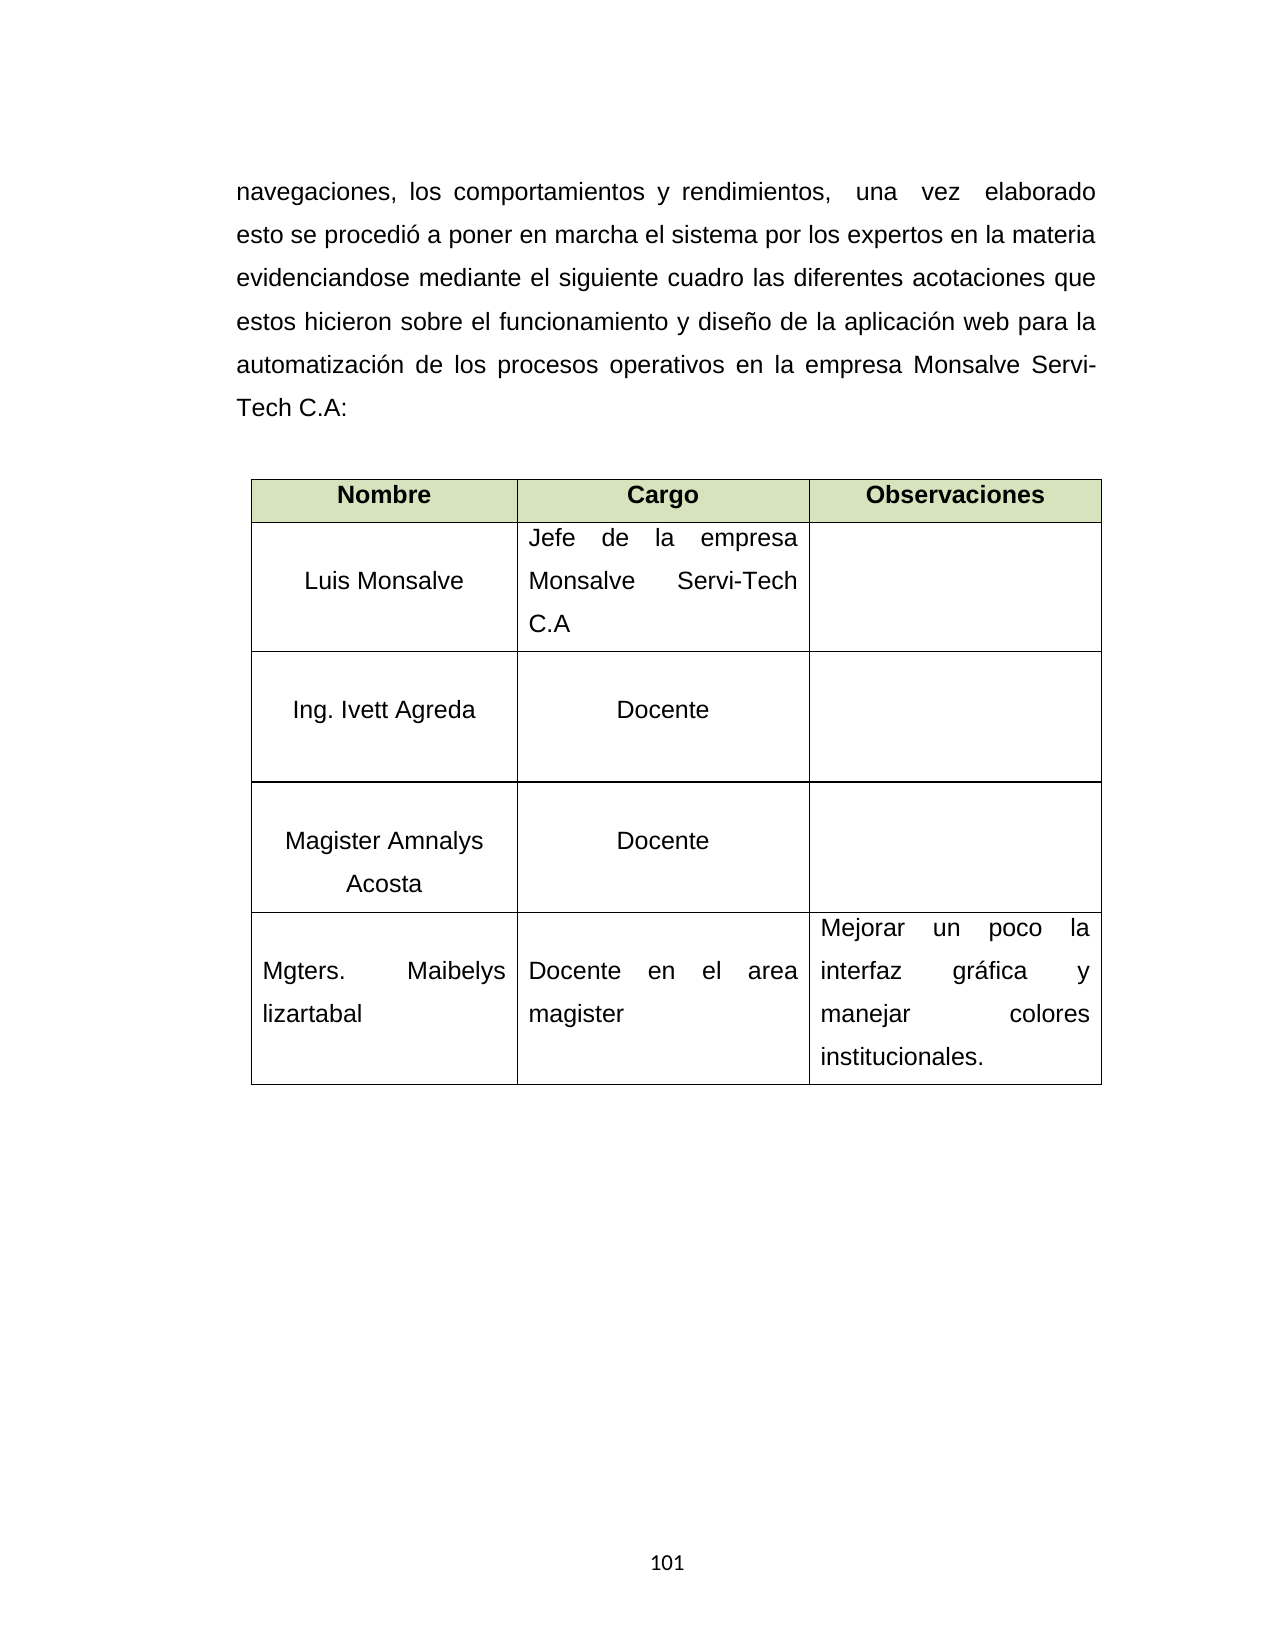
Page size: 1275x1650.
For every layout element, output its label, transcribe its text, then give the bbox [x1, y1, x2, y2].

table_cell Docente [518, 652, 809, 781]
table_cell Jefe de la empresa Monsalve Servi-Tech C.A [518, 523, 809, 651]
table_cell Mgters. Maibelys lizartabal [252, 913, 517, 1084]
table_cell Magister Amnalys Acosta [252, 783, 517, 912]
table_cell Luis Monsalve [252, 523, 517, 651]
table_cell [810, 652, 1101, 781]
table_cell Ing. Ivett Agreda [252, 652, 517, 781]
table_cell [810, 523, 1101, 651]
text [236, 177, 1098, 422]
table_header Nombre [252, 480, 517, 522]
table_cell Docente [518, 783, 809, 912]
table_cell Mejorar un poco la interfaz gráfica y manejar colores institucionales. [810, 913, 1101, 1084]
table_header Cargo [518, 480, 809, 522]
table_header Observaciones [810, 480, 1101, 522]
table_cell Docente en el area magister [518, 913, 809, 1084]
table_cell [810, 783, 1101, 912]
